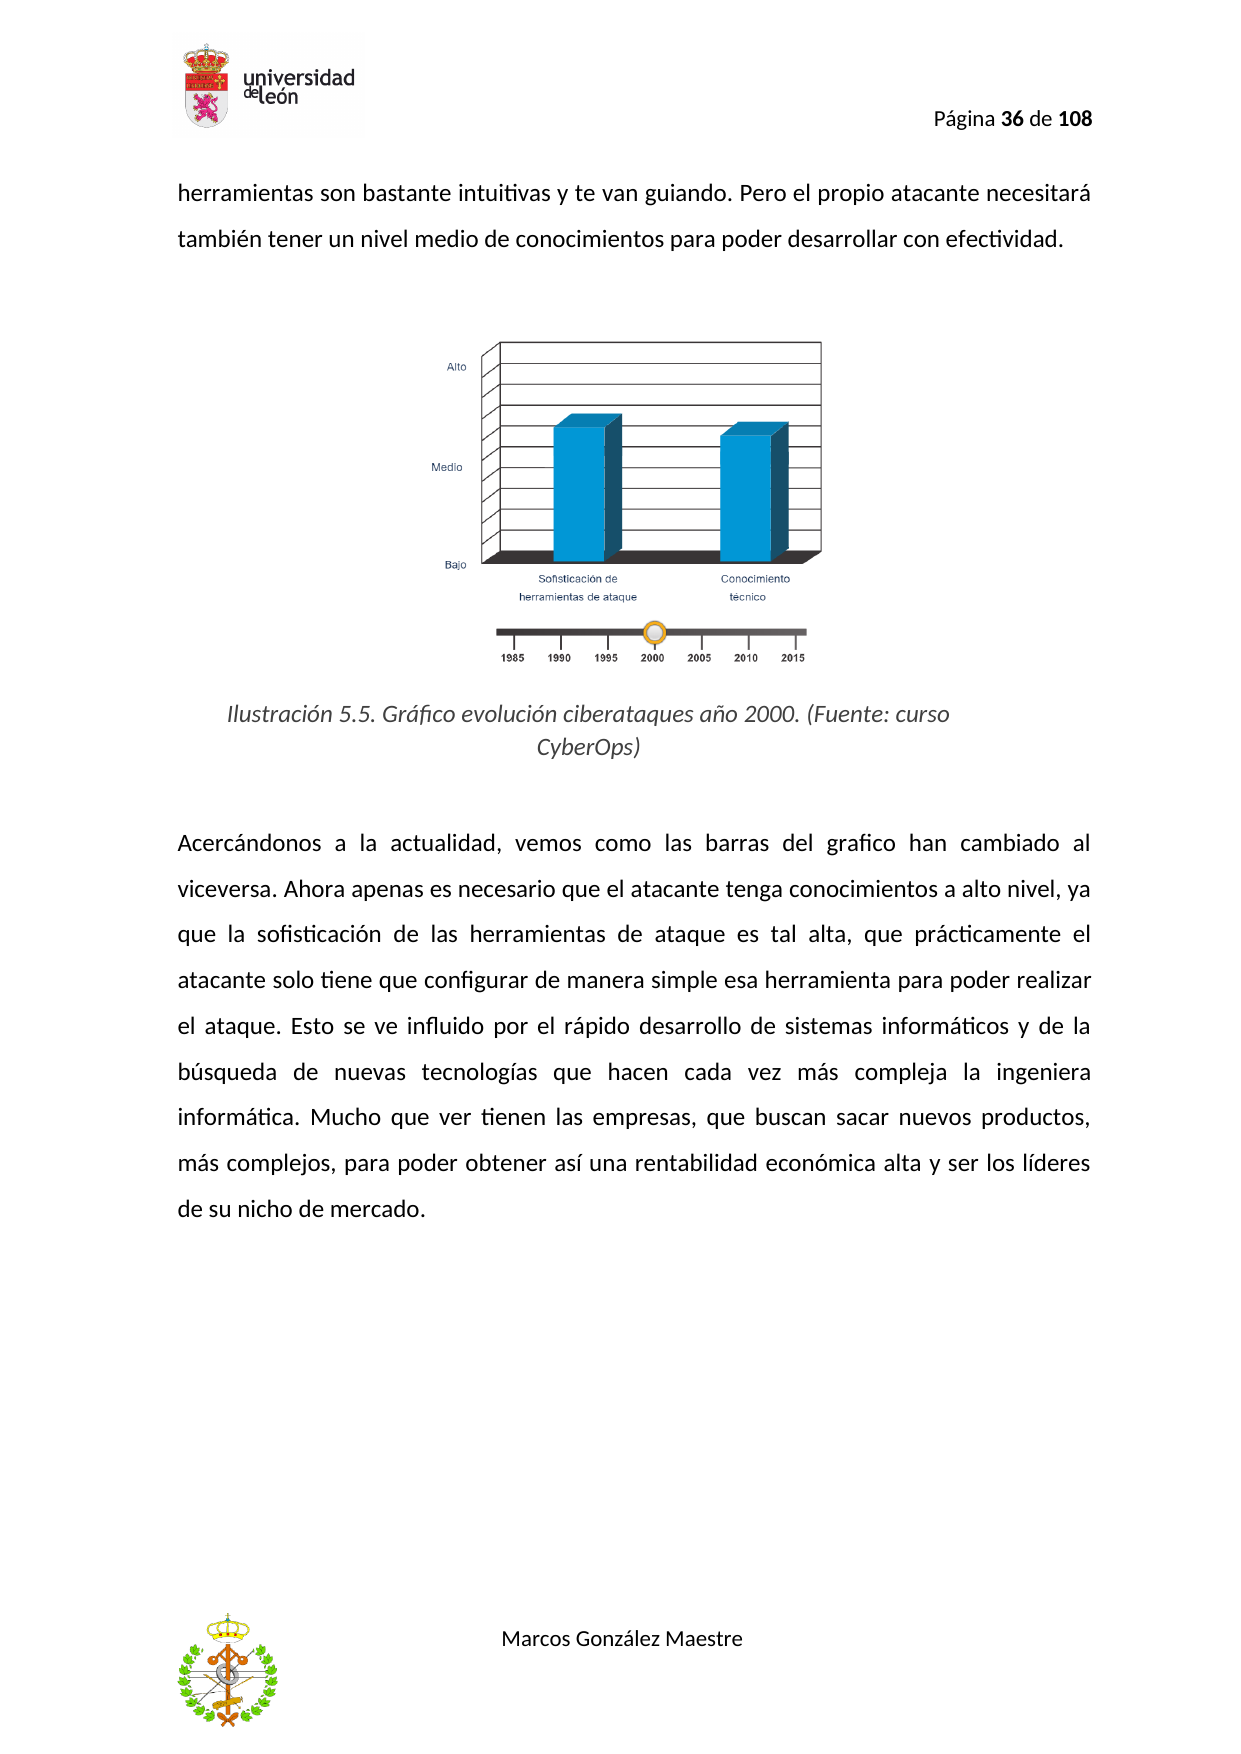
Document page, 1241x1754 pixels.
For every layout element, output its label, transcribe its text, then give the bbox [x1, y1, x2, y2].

picture [410, 332, 859, 675]
picture [177, 1613, 278, 1727]
text Ilustración 5.5. Gráfico evolución ciberataques año 2000. (Fuente: curso CyberOps) [177, 698, 1002, 761]
picture [172, 32, 365, 138]
text Acercándonos a la actualidad, vemos como las barras del grafico han cambiado al viceversa. Ahora apenas es necesario que el atacante tenga conocimientos a alto nivel, ya que la sofisticación de las herramientas de ataque es tal alta, que prácticamente el atacante solo tiene que configurar de manera simple esa herramienta para poder realizar el ataque. Esto se ve influido por el rápido desarrollo de sistemas informáticos y de la búsqueda de nuevas tecnologías que hacen cada vez más compleja la ingeniera informática. Mucho que ver tienen las empresas, que buscan sacar nuevos productos, más complejos, para poder obtener así una rentabilidad económica alta y ser los líderes de su nicho de mercado. [177, 827, 1092, 1223]
